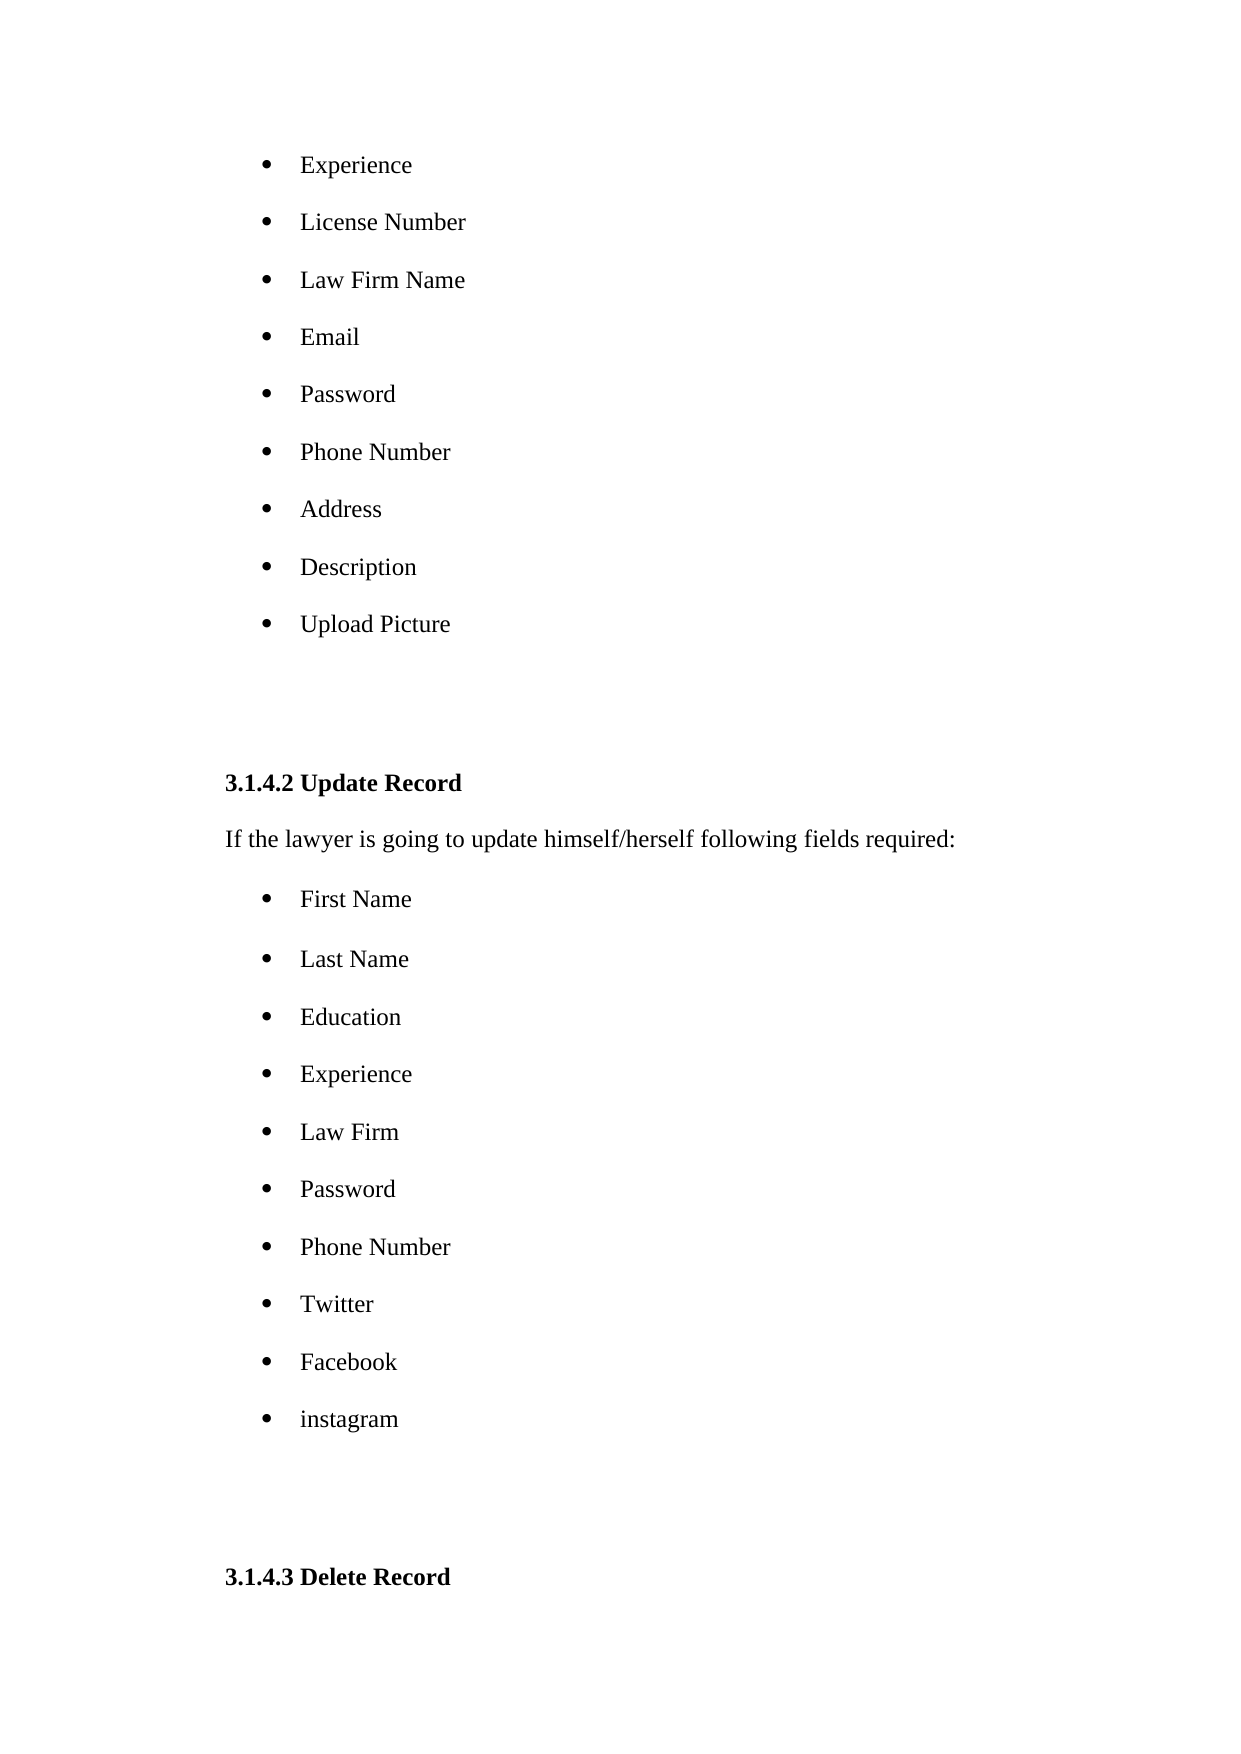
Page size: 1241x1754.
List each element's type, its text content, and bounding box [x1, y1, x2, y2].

list Last Name [262, 944, 1090, 973]
text If the lawyer is going to update himself/herself following fields required: [225, 824, 1090, 853]
list Phone Number [262, 1232, 1090, 1261]
list Law Firm Name [262, 265, 1090, 293]
list Experience [262, 150, 1090, 179]
list Experience [262, 1059, 1090, 1088]
text 3.1.4.3 Delete Record [225, 1562, 1090, 1590]
list instagram [262, 1404, 1090, 1433]
list Facebook [262, 1347, 1090, 1376]
list Upload Picture [262, 609, 1090, 638]
list Law Firm [262, 1117, 1090, 1146]
list Description [262, 552, 1090, 581]
list Password [262, 379, 1090, 408]
list Education [262, 1002, 1090, 1031]
list Password [262, 1174, 1090, 1203]
list License Number [262, 207, 1090, 236]
text 3.1.4.2 Update Record [225, 768, 1090, 796]
list Address [262, 494, 1090, 523]
list First Name [262, 884, 1090, 913]
list Twitter [262, 1289, 1090, 1318]
list Phone Number [262, 437, 1090, 466]
list Email [262, 322, 1090, 351]
